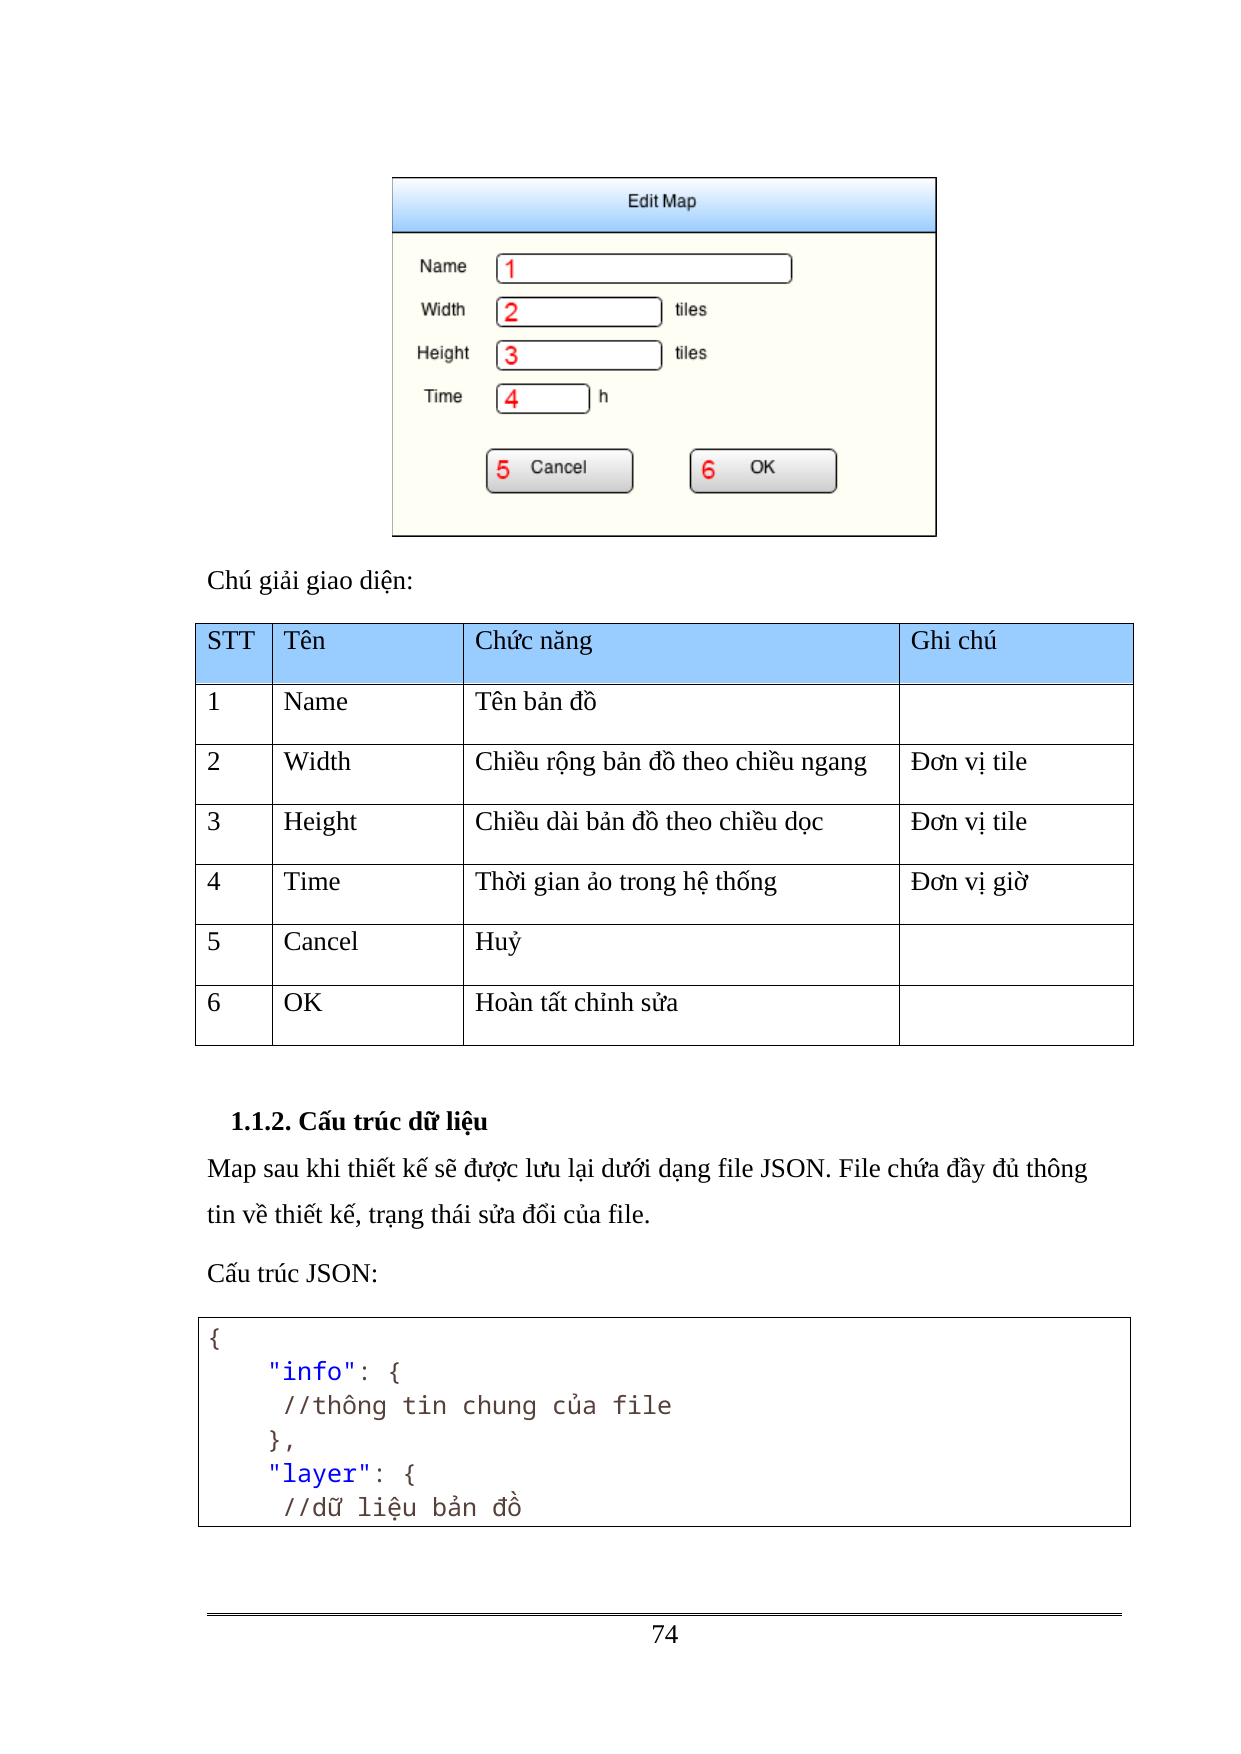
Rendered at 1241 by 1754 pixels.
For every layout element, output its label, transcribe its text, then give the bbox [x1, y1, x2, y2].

text "info": { [207, 1354, 1122, 1388]
table_cell 4 [196, 865, 272, 924]
text Map sau khi thiết kế sẽ được lưu lại dưới dạng file JSON. File chứa đầy đủ thông tin về thiết kế, trạng thái sửa đổi của file. [207, 1152, 1122, 1229]
table_cell [900, 986, 1133, 1045]
text "layer": { [207, 1456, 1122, 1487]
table_cell Width [273, 745, 463, 804]
table_cell 2 [196, 745, 272, 804]
table_cell [900, 925, 1133, 984]
table_header Tên [273, 624, 463, 683]
text { [199, 1318, 1130, 1354]
table_cell Đơn vị tile [900, 745, 1133, 804]
table_header Ghi chú [900, 624, 1133, 683]
table_cell Tên bản đồ [464, 685, 899, 744]
table_cell Chiều dài bản đồ theo chiều dọc [464, 805, 899, 864]
table_cell Height [273, 805, 463, 864]
table_cell Chiều rộng bản đồ theo chiều ngang [464, 745, 899, 804]
table_cell Hoàn tất chỉnh sửa [464, 986, 899, 1045]
table_cell OK [273, 986, 463, 1045]
text Chú giải giao diện: [207, 564, 1122, 595]
table_header STT [196, 624, 272, 683]
table_cell Time [273, 865, 463, 924]
table_cell Thời gian ảo trong hệ thống [464, 865, 899, 924]
table_cell 5 [196, 925, 272, 984]
table_cell Huỷ [464, 925, 899, 984]
subtitle Cấu trúc dữ liệu [230, 1105, 1122, 1136]
table_cell [900, 685, 1133, 744]
table_cell 6 [196, 986, 272, 1045]
table_cell Name [273, 685, 463, 744]
picture [392, 177, 937, 537]
text }, [207, 1422, 1122, 1456]
table_cell Cancel [273, 925, 463, 984]
text //thông tin chung của file [207, 1388, 1122, 1422]
text Cấu trúc JSON: [207, 1257, 1122, 1289]
table_cell Đơn vị giờ [900, 865, 1133, 924]
text //dữ liệu bản đồ [199, 1487, 1130, 1526]
table_cell 1 [196, 685, 272, 744]
table_cell Đơn vị tile [900, 805, 1133, 864]
table_cell 3 [196, 805, 272, 864]
table_header Chức năng [464, 624, 899, 683]
